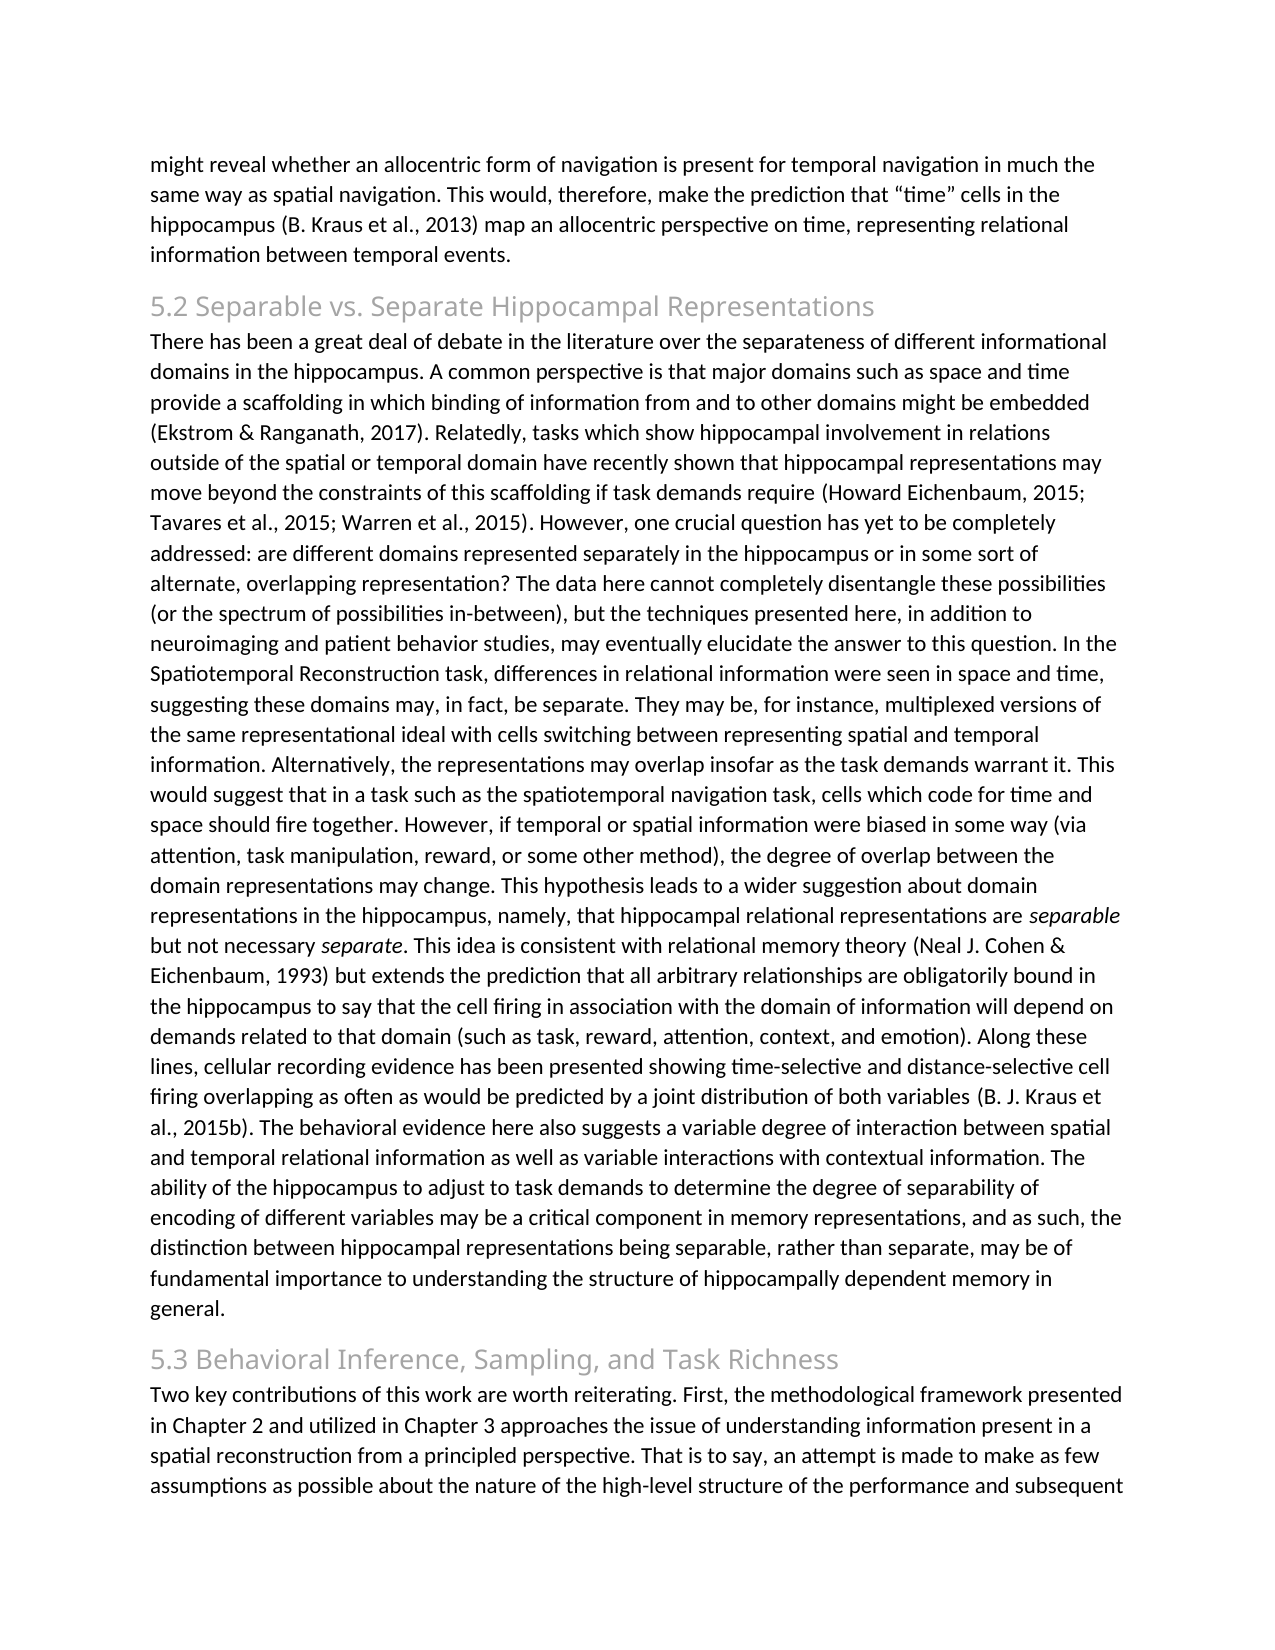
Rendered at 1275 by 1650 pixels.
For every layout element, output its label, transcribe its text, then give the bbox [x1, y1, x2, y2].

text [150, 1381, 1125, 1499]
subtitle 5.3 Behavioral Inference, Sampling, and Task Richness [150, 1341, 1125, 1378]
text There has been a great deal of debate in the literature over the separateness of different informational domains in the hippocampus. A common perspective is that major domains such as space and time provide a scaffolding in which binding of information from and to other domains might be embedded (Ekstrom & Ranganath, 2017). Relatedly, tasks which show hippocampal involvement in relations outside of the spatial or temporal domain have recently shown that hippocampal representations may move beyond the constraints of this scaffolding if task demands require (Howard Eichenbaum, 2015; Tavares et al., 2015; Warren et al., 2015). However, one crucial question has yet to be completely addressed: are different domains represented separately in the hippocampus or in some sort of alternate, overlapping representation? The data here cannot completely disentangle these possibilities (or the spectrum of possibilities in-between), but the techniques presented here, in addition to neuroimaging and patient behavior studies, may eventually elucidate the answer to this question. In the Spatiotemporal Reconstruction task, differences in relational information were seen in space and time, suggesting these domains may, in fact, be separate. They may be, for instance, multiplexed versions of the same representational ideal with cells switching between representing spatial and temporal information. Alternatively, the representations may overlap insofar as the task demands warrant it. This would suggest that in a task such as the spatiotemporal navigation task, cells which code for time and space should fire together. However, if temporal or spatial information were biased in some way (via attention, task manipulation, reward, or some other method), the degree of overlap between the domain representations may change. This hypothesis leads to a wider suggestion about domain representations in the hippocampus, namely, that hippocampal relational representations are separable but not necessary separate. This idea is consistent with relational memory theory (Neal J. Cohen & Eichenbaum, 1993) but extends the prediction that all arbitrary relationships are obligatorily bound in the hippocampus to say that the cell firing in association with the domain of information will depend on demands related to that domain (such as task, reward, attention, context, and emotion). Along these lines, cellular recording evidence has been presented showing time-selective and distance-selective cell firing overlapping as often as would be predicted by a joint distribution of both variables (B. J. Kraus et al., 2015b). The behavioral evidence here also suggests a variable degree of interaction between spatial and temporal relational information as well as variable interactions with contextual information. The ability of the hippocampus to adjust to task demands to determine the degree of separability of encoding of different variables may be a critical component in memory representations, and as such, the distinction between hippocampal representations being separable, rather than separate, may be of fundamental importance to understanding the structure of hippocampally dependent memory in general. [150, 327, 1125, 1322]
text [150, 150, 1125, 269]
subtitle 5.2 Separable vs. Separate Hippocampal Representations [150, 287, 1125, 324]
